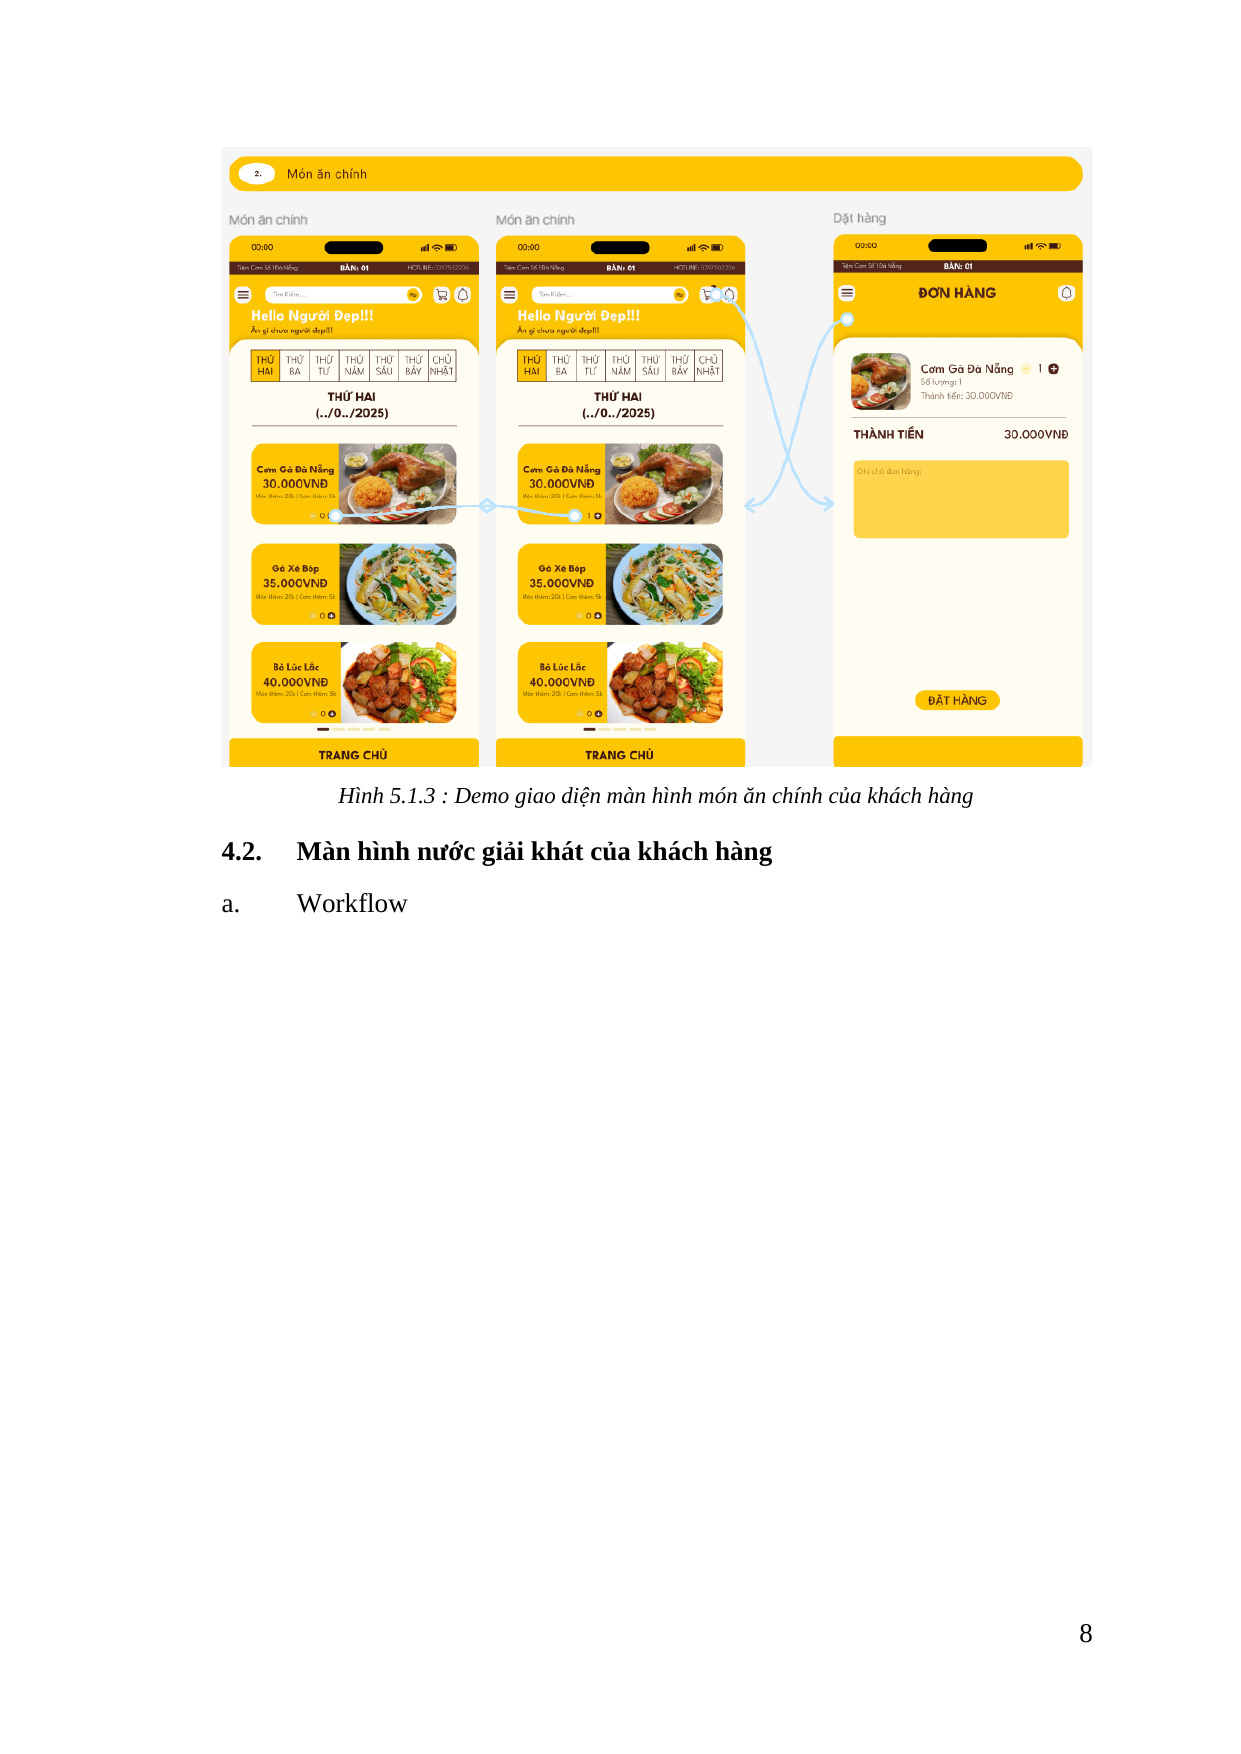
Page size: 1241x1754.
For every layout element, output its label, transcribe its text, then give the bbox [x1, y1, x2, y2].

text Hình 5.1.3 : Demo giao diện màn hình món ăn chính của khách hàng [221, 783, 1092, 809]
picture [221, 147, 1093, 767]
subtitle Màn hình nước giải khát của khách hàng [221, 834, 1092, 866]
list Workflow [221, 887, 1092, 919]
